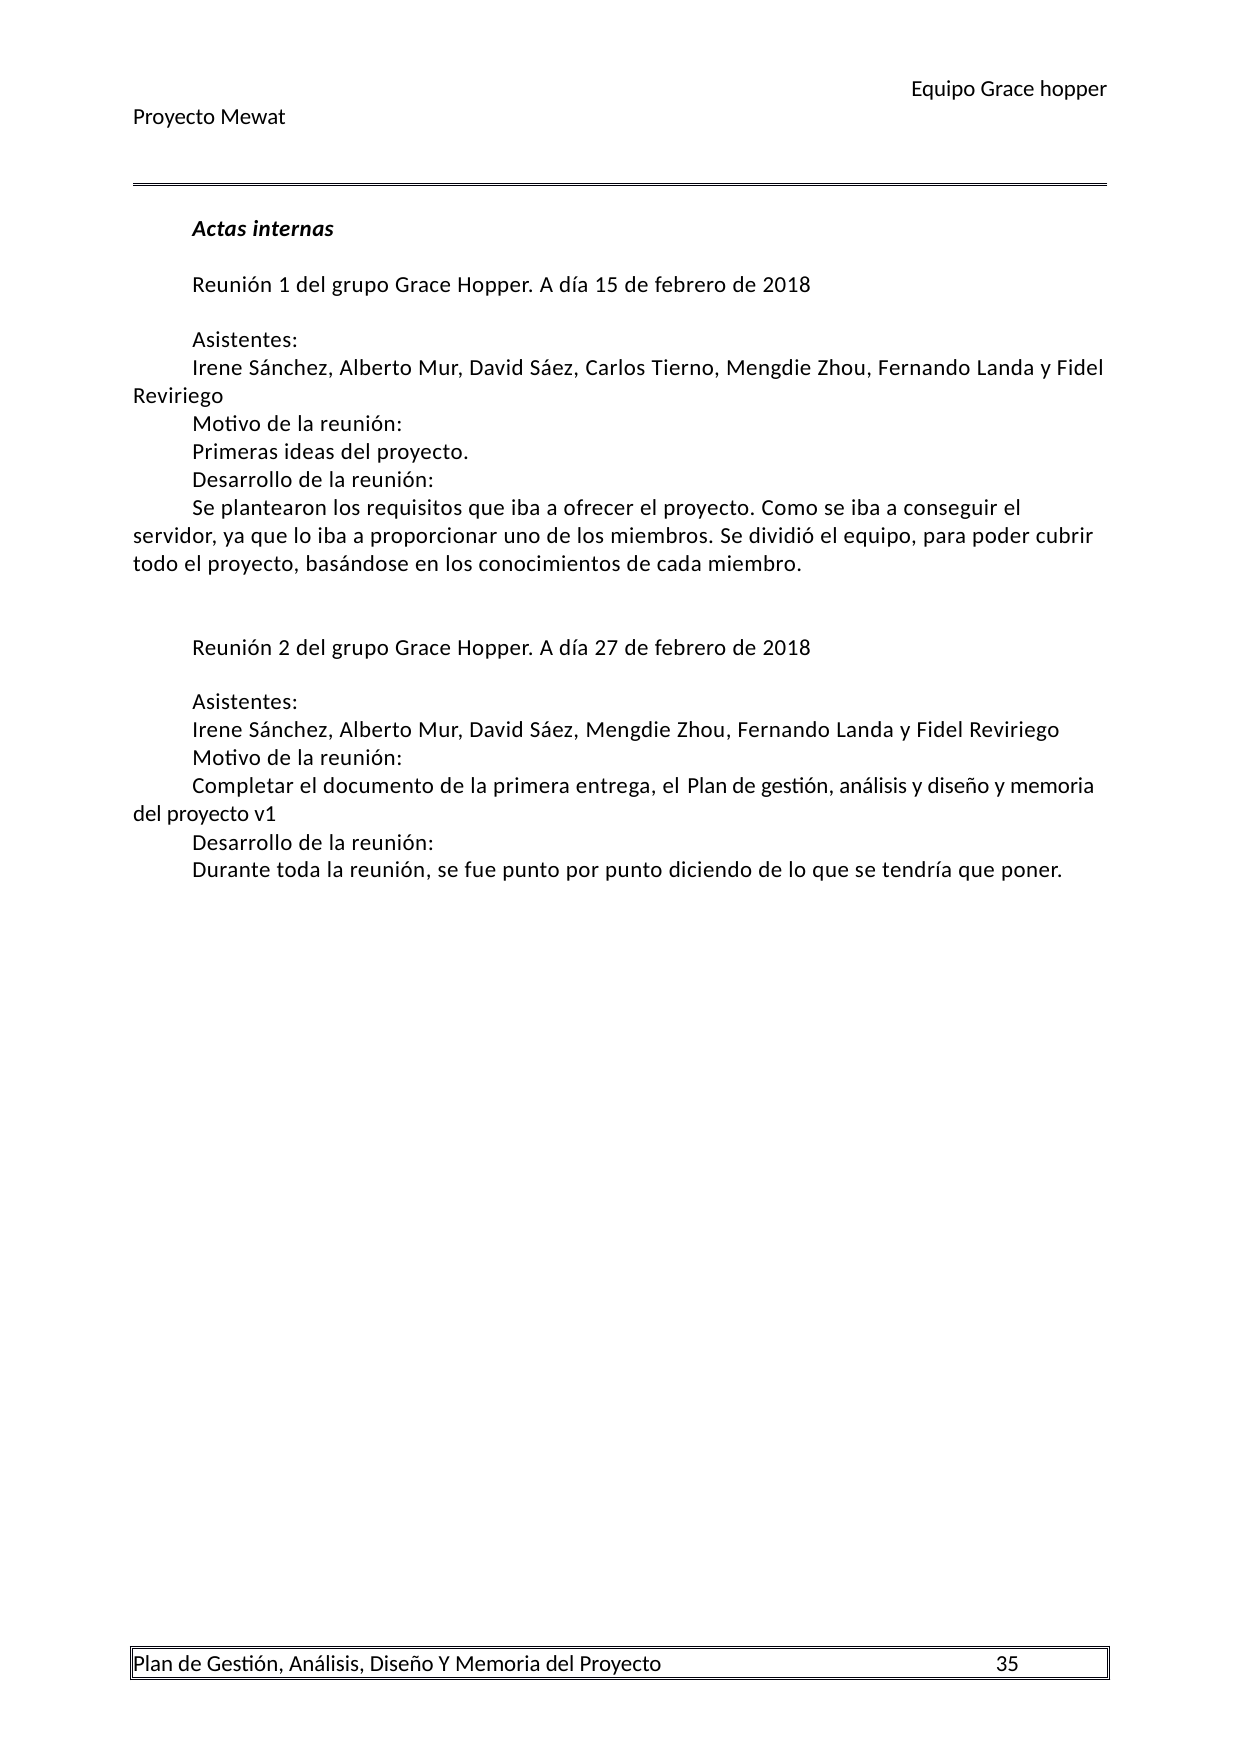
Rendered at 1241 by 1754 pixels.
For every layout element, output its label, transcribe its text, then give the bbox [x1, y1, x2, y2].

text Motivo de la reunión: [133, 743, 1107, 772]
text Se plantearon los requisitos que iba a ofrecer el proyecto. Como se iba a conseguir el servidor, ya que lo iba a proporcionar uno de los miembros. Se dividió el equipo, para poder cubrir todo el proyecto, basándose en los conocimientos de cada miembro. [133, 493, 1107, 577]
text Durante toda la reunión, se fue punto por punto diciendo de lo que se tendría que poner. [133, 856, 1107, 884]
text Irene Sánchez, Alberto Mur, David Sáez, Carlos Tierno, Mengdie Zhou, Fernando Landa y Fidel Reviriego [133, 353, 1107, 409]
text Reunión 2 del grupo Grace Hopper. A día 27 de febrero de 2018 [133, 633, 1107, 661]
text Asistentes: [133, 687, 1107, 716]
text Motivo de la reunión: [133, 409, 1107, 437]
text Completar el documento de la primera entrega, el Plan de gestión, análisis y diseño y memoria del proyecto v1 [133, 772, 1107, 828]
text Primeras ideas del proyecto. [133, 437, 1107, 465]
text Actas internas [133, 214, 1100, 242]
text Reunión 1 del grupo Grace Hopper. A día 15 de febrero de 2018 [133, 271, 1107, 298]
text Desarrollo de la reunión: [133, 465, 1107, 493]
text Irene Sánchez, Alberto Mur, David Sáez, Mengdie Zhou, Fernando Landa y Fidel Reviriego [133, 716, 1107, 743]
text Asistentes: [133, 325, 1107, 353]
text Desarrollo de la reunión: [133, 828, 1107, 856]
